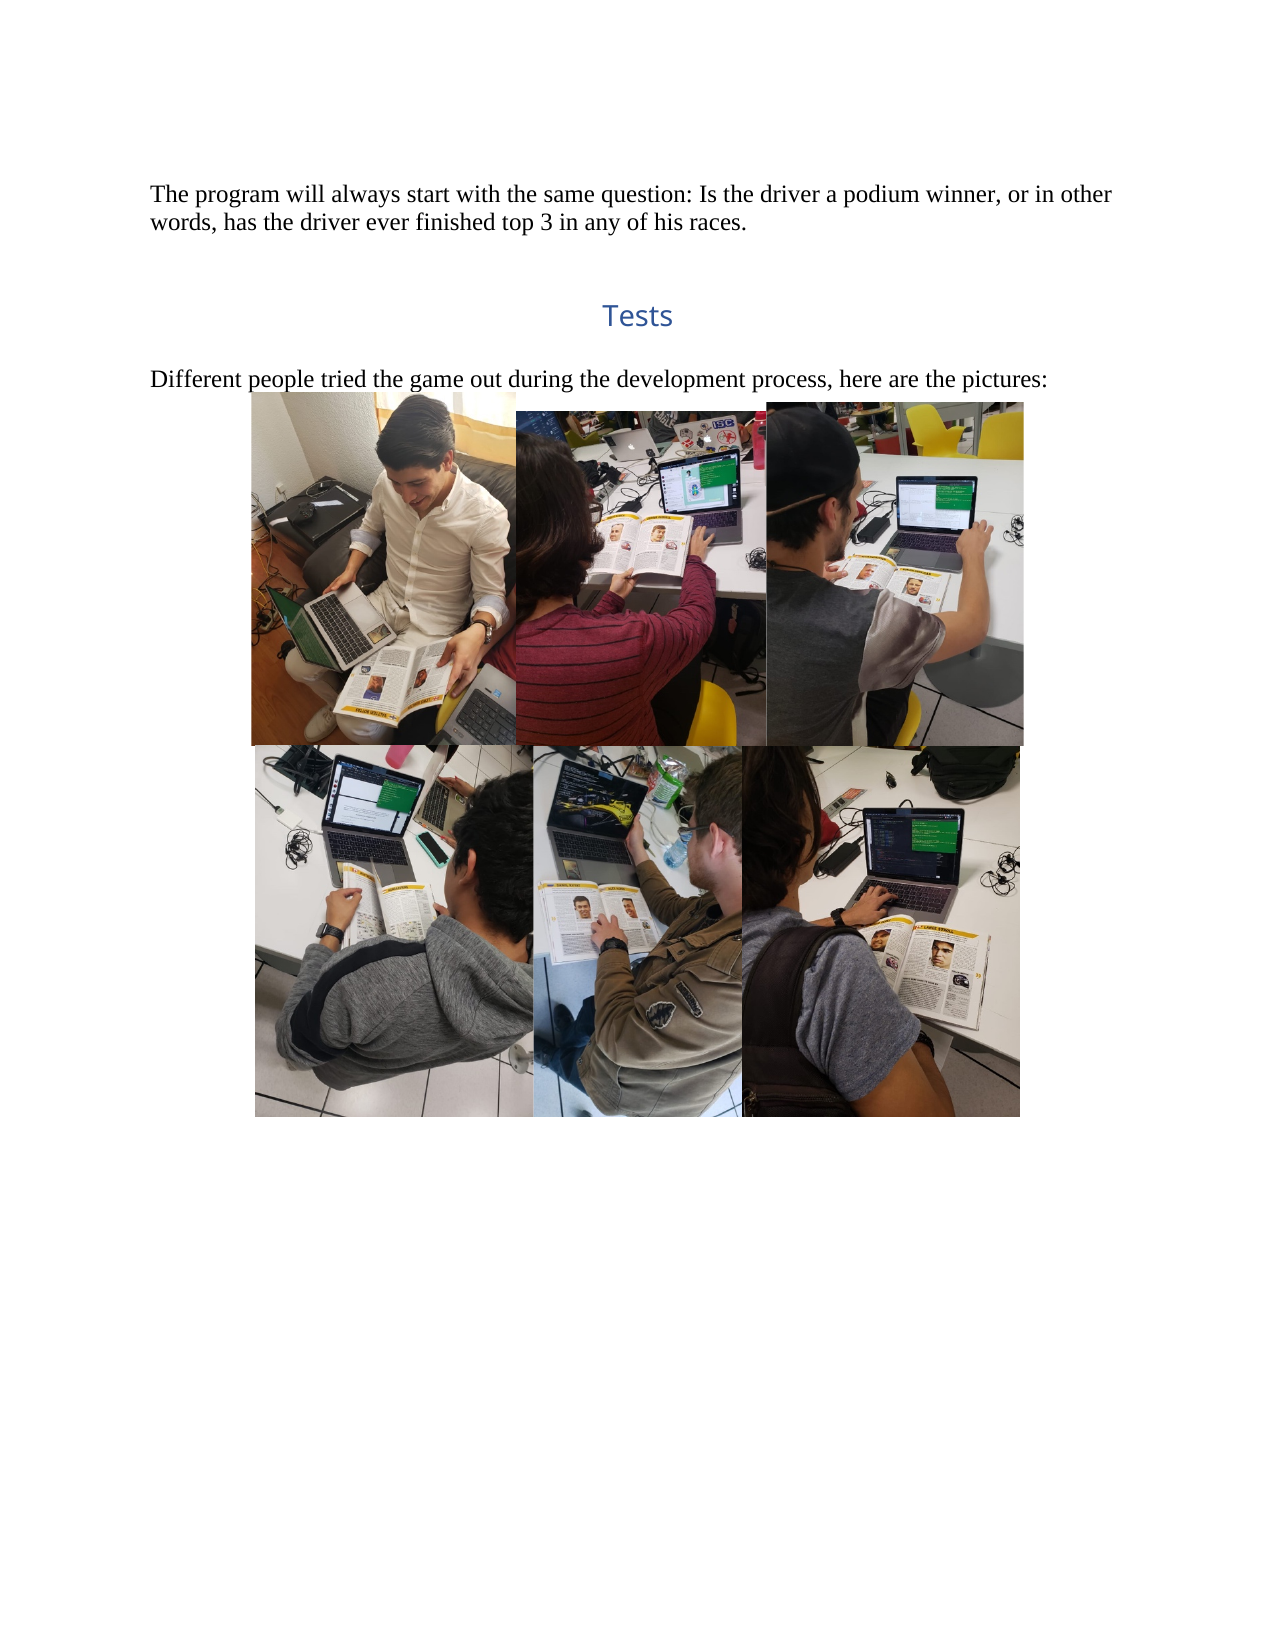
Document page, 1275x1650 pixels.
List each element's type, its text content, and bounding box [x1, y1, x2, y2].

picture [251, 392, 1024, 1117]
subtitle Tests [150, 296, 1125, 335]
text Different people tried the game out during the development process, here are the pictures: [150, 364, 1125, 393]
text The program will always start with the same question: Is the driver a podium winner, or in other words, has the driver ever finished top 3 in any of his races. [150, 179, 1125, 236]
